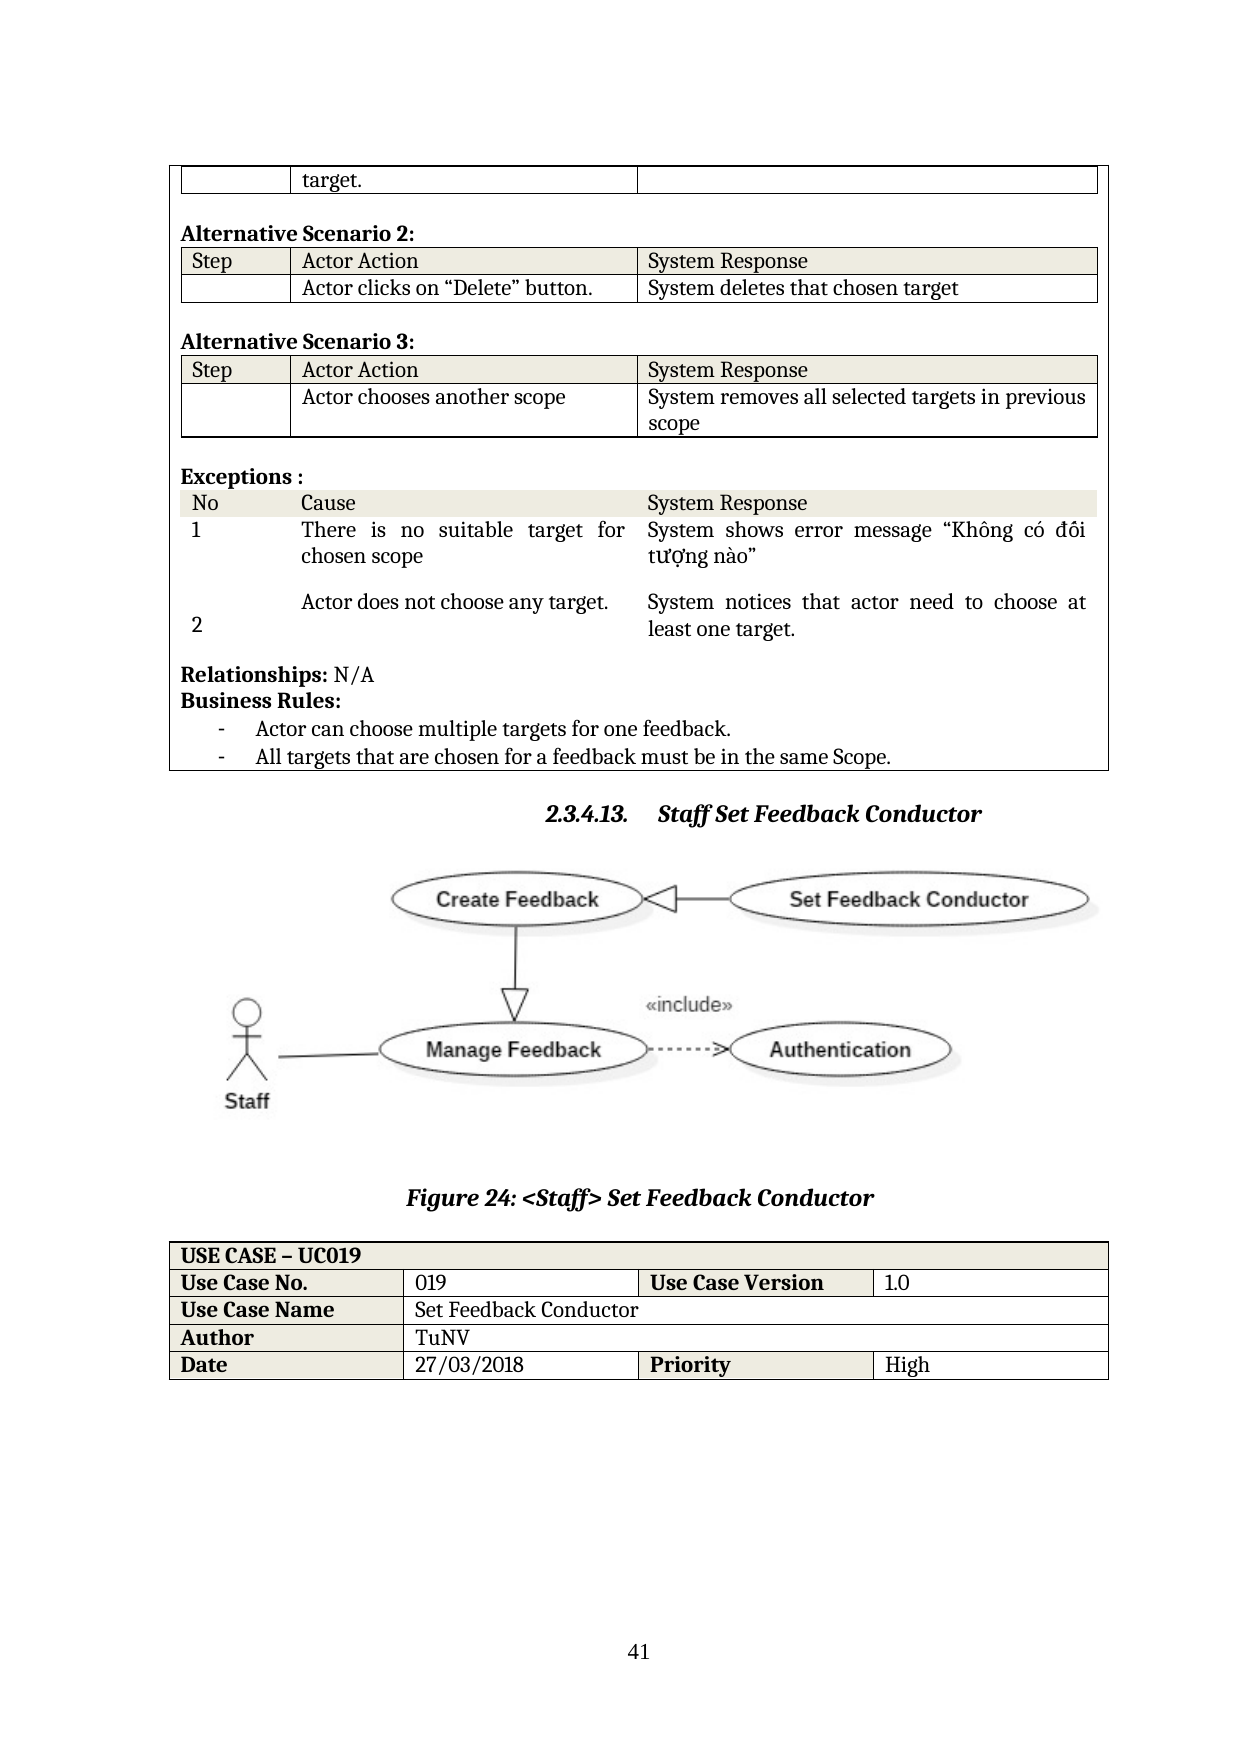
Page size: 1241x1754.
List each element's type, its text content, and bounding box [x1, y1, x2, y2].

table_cell Author [170, 1325, 403, 1351]
text Figure 24: <Staff> Set Feedback Conductor [331, 1184, 1171, 1213]
table_cell 27/03/2018 [404, 1352, 638, 1378]
table_cell Date [170, 1352, 403, 1378]
table_cell Priority [639, 1352, 873, 1378]
table_cell Set Feedback Conductor [404, 1297, 1108, 1324]
list Staff Set Feedback Conductor [545, 800, 1171, 829]
table_cell 1.0 [874, 1270, 1108, 1296]
table_cell Use Case No. [170, 1270, 403, 1296]
table_cell TuNV [404, 1325, 1108, 1351]
table_cell 019 [404, 1270, 638, 1296]
table_cell Use Case Name [170, 1297, 403, 1324]
table_header USE CASE – UC019 [170, 1243, 1108, 1269]
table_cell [170, 166, 1108, 770]
picture [202, 857, 1151, 1184]
table_cell Use Case Version [639, 1270, 873, 1296]
table_cell High [874, 1352, 1108, 1378]
